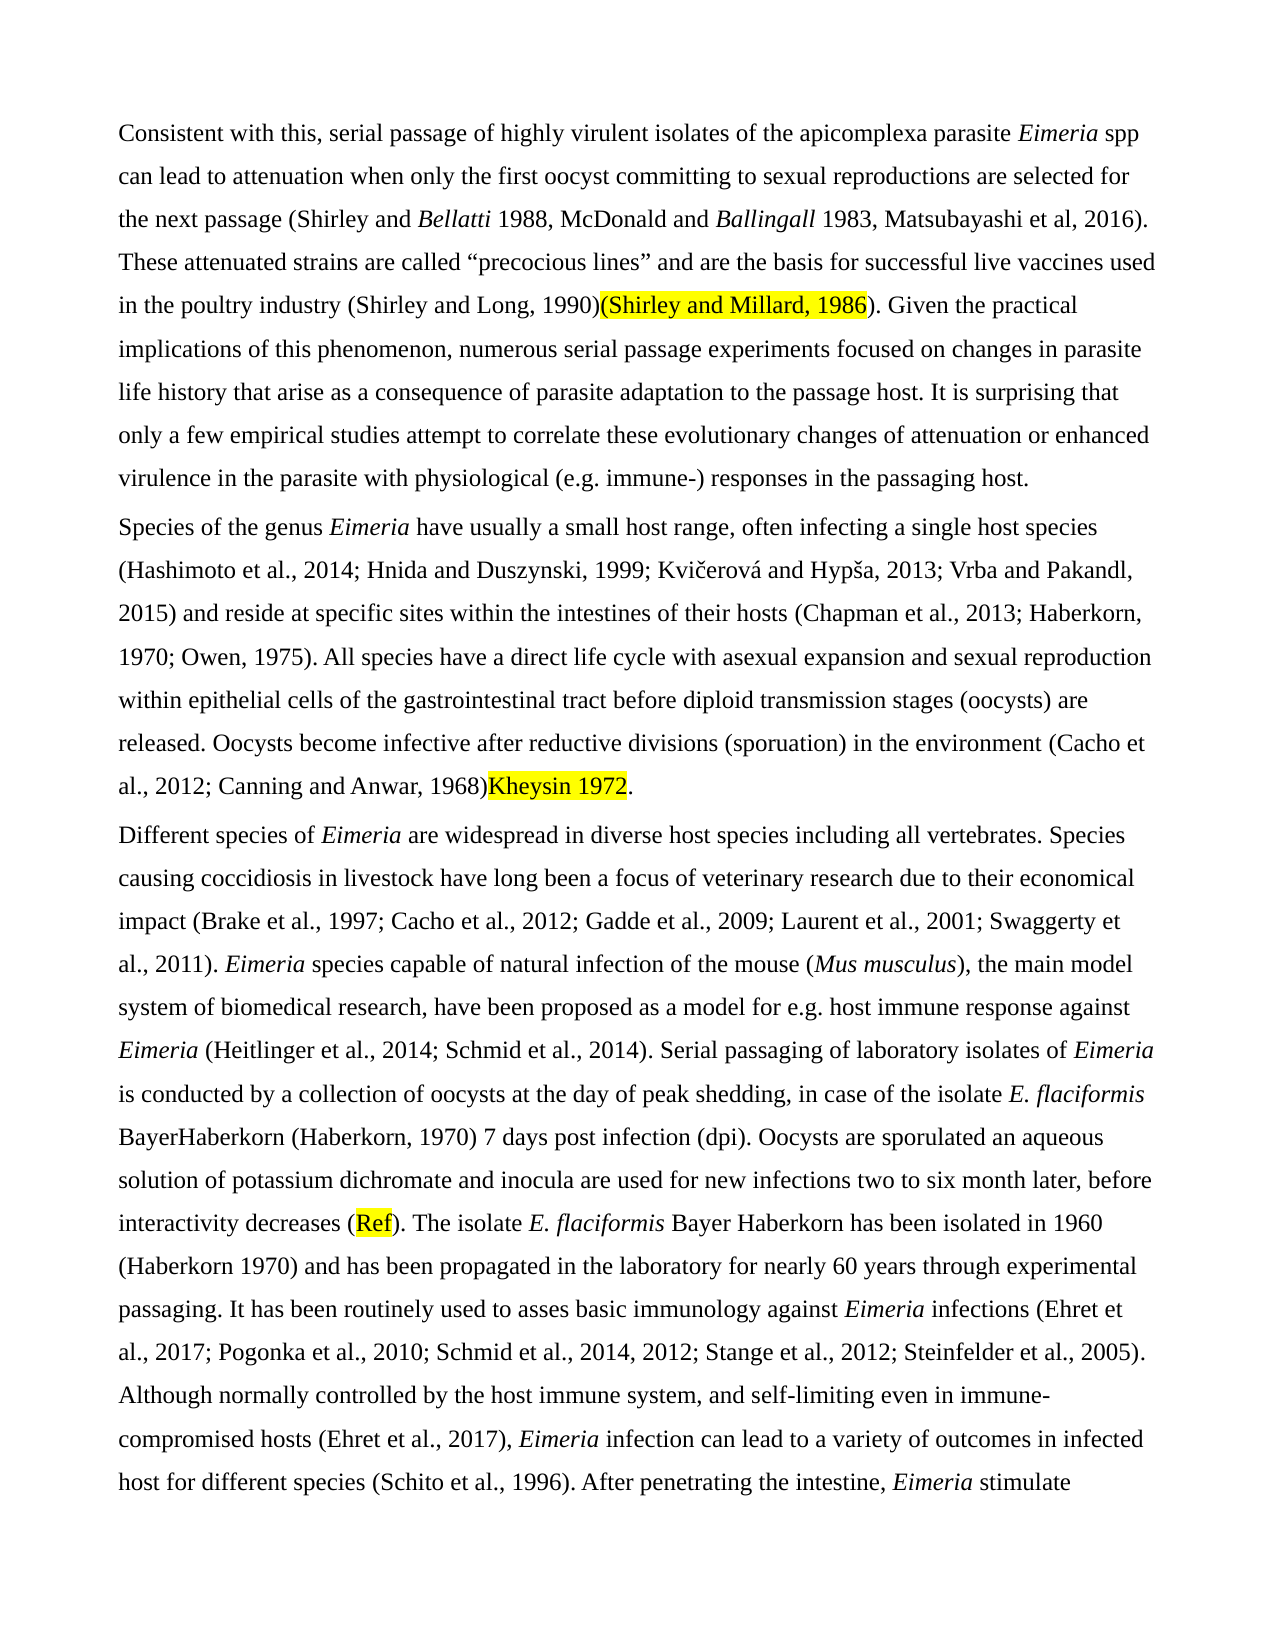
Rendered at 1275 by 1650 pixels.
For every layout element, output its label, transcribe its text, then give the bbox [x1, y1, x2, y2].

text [118, 1381, 1157, 1496]
text Consistent with this, serial passage of highly virulent isolates of the apicomplexa parasite Eimeria spp can lead to attenuation when only the first oocyst committing to sexual reproductions are selected for the next passage (Shirley and Bellatti 1988, McDonald and Ballingall 1983, Matsubayashi et al, 2016). These attenuated strains are called “precocious lines” and are the basis for successful live vaccines used in the poultry industry (Shirley and Long, 1990)(Shirley and Millard, 1986). Given the practical implications of this phenomenon, numerous serial passage experiments focused on changes in parasite life history that arise as a consequence of parasite adaptation to the passage host. It is surprising that only a few empirical studies attempt to correlate these evolutionary changes of attenuation or enhanced virulence in the parasite with physiological (e.g. immune-) responses in the passaging host. [118, 118, 1157, 492]
text Species of the genus Eimeria have usually a small host range, often infecting a single host species (Hashimoto et al., 2014; Hnida and Duszynski, 1999; Kvičerová and Hypša, 2013; Vrba and Pakandl, 2015) and reside at specific sites within the intestines of their hosts (Chapman et al., 2013; Haberkorn, 1970; Owen, 1975). All species have a direct life cycle with asexual expansion and sexual reproduction within epithelial cells of the gastrointestinal tract before diploid transmission stages (oocysts) are released. Oocysts become infective after reductive divisions (sporuation) in the environment (Cacho et al., 2012; Canning and Anwar, 1968)Kheysin 1972. [118, 512, 1157, 800]
text Different species of Eimeria are widespread in diverse host species including all vertebrates. Species causing coccidiosis in livestock have long been a focus of veterinary research due to their economical impact (Brake et al., 1997; Cacho et al., 2012; Gadde et al., 2009; Laurent et al., 2001; Swaggerty et al., 2011). Eimeria species capable of natural infection of the mouse (Mus musculus), the main model system of biomedical research, have been proposed as a model for e.g. host immune response against Eimeria (Heitlinger et al., 2014; Schmid et al., 2014). Serial passaging of laboratory isolates of Eimeria is conducted by a collection of oocysts at the day of peak shedding, in case of the isolate E. flaciformis BayerHaberkorn (Haberkorn, 1970) 7 days post infection (dpi). Oocysts are sporulated an aqueous solution of potassium dichromate and inocula are used for new infections two to six month later, before interactivity decreases (Ref). The isolate E. flaciformis Bayer Haberkorn has been isolated in 1960 (Haberkorn 1970) and has been propagated in the laboratory for nearly 60 years through experimental passaging. It has been routinely used to asses basic immunology against Eimeria infections (Ehret et al., 2017; Pogonka et al., 2010; Schmid et al., 2014, 2012; Stange et al., 2012; Steinfelder et al., 2005). [118, 820, 1157, 1366]
